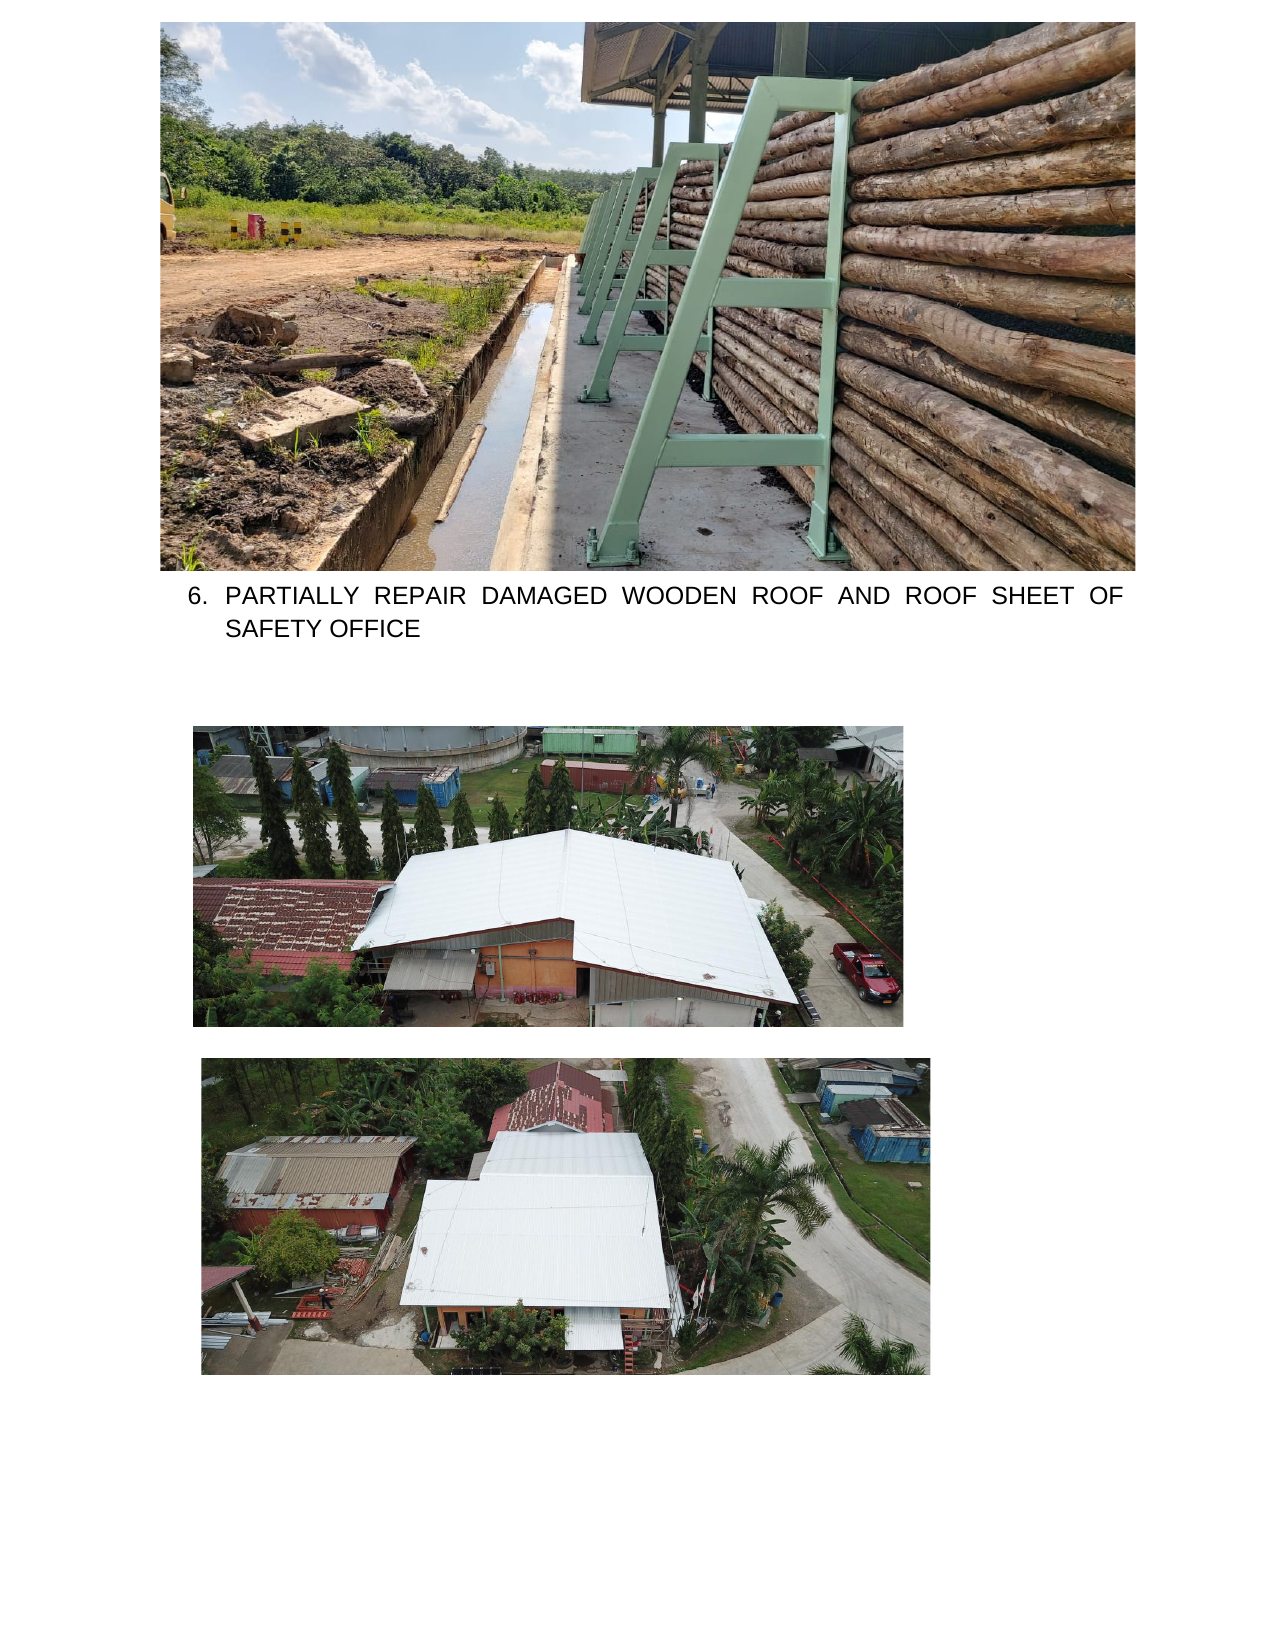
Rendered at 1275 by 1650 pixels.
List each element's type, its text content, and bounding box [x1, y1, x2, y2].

picture [193, 726, 904, 1027]
list PARTIALLY REPAIR DAMAGED WOODEN ROOF AND ROOF SHEET OF SAFETY OFFICE [187, 581, 1125, 643]
picture [160, 22, 1136, 571]
picture [201, 1058, 931, 1375]
